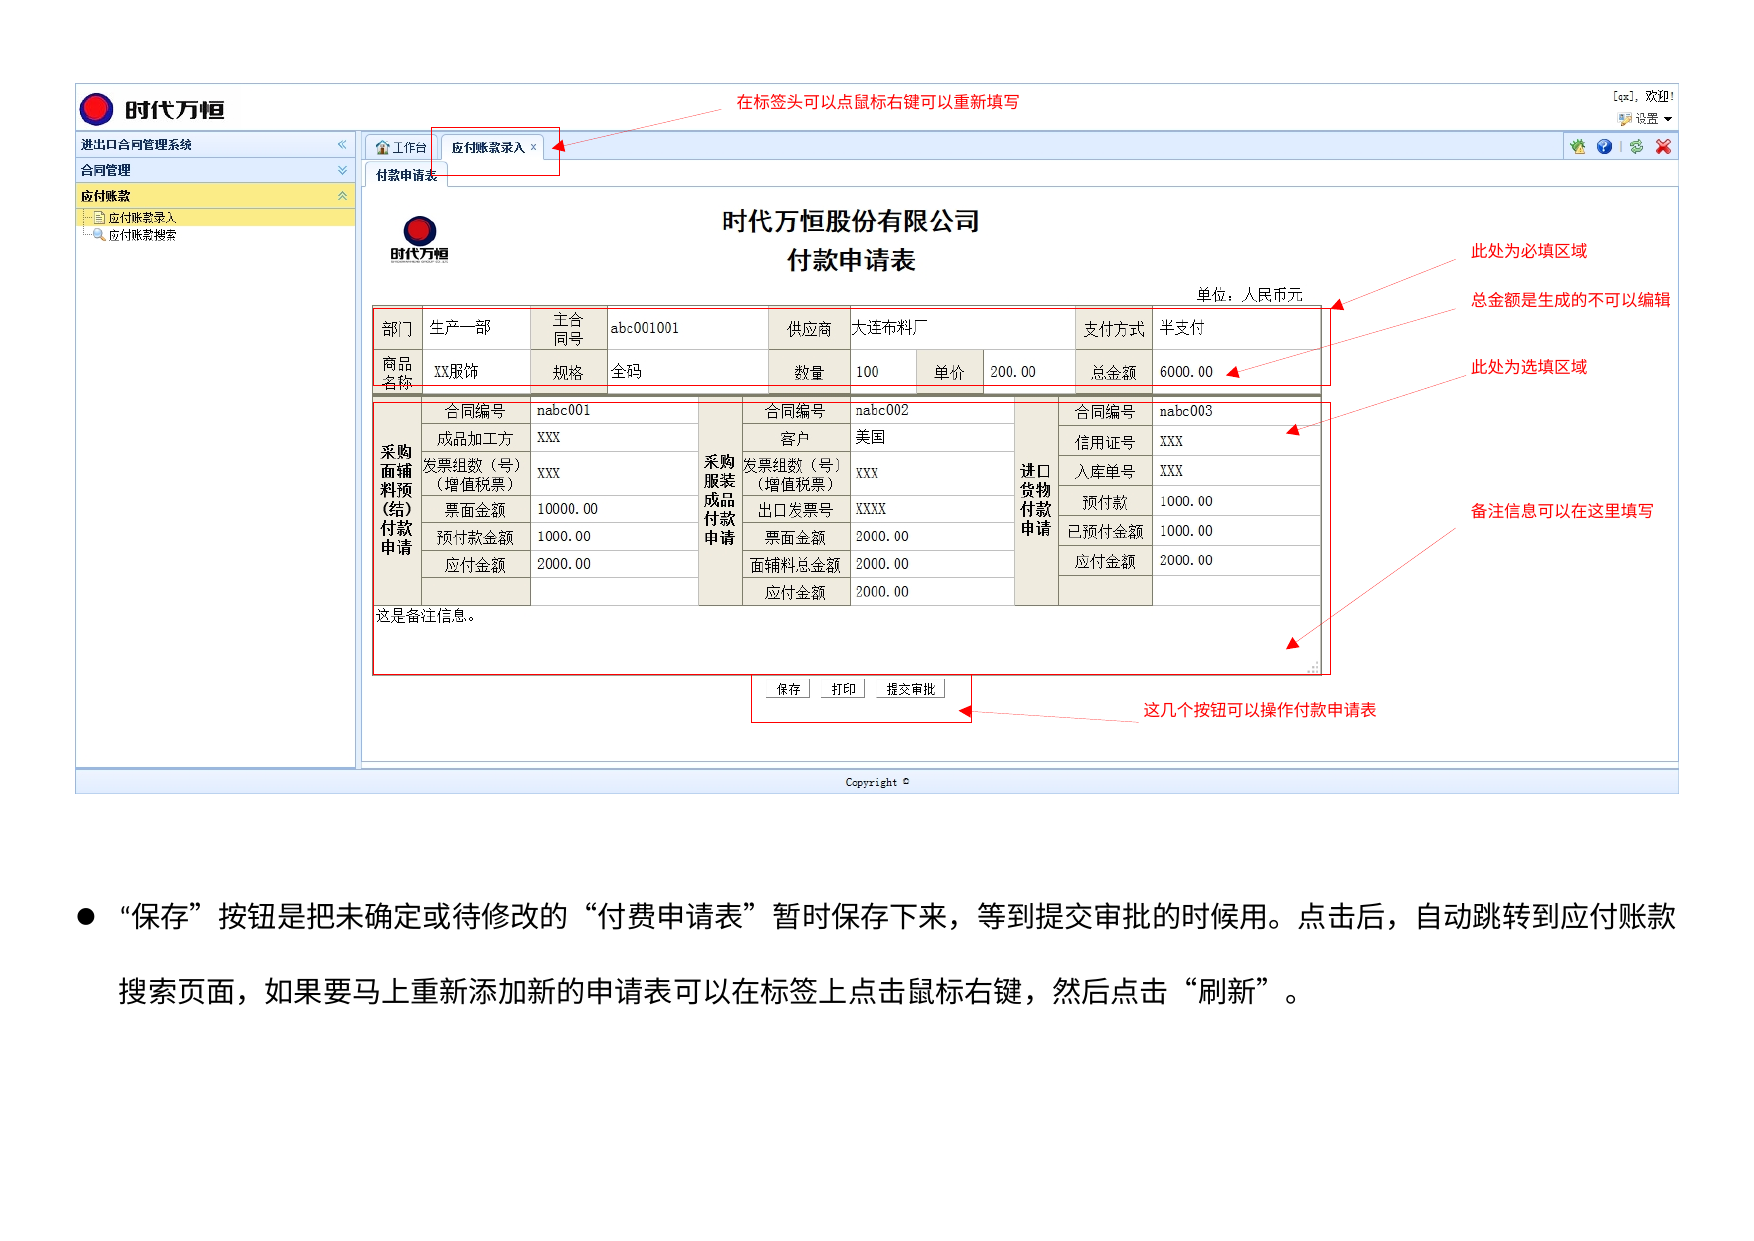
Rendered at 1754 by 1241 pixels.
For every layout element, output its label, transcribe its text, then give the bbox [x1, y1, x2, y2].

list “保存”按钮是把未确定或待修改的“付费申请表”暂时保存下来，等到提交审批的时候用。点击后，自动跳转到应付账款搜索页面，如果要马上重新添加新的申请表可以在标签上点击鼠标右键，然后点击“刷新”。 [75, 882, 1679, 1022]
picture [75, 83, 1679, 794]
